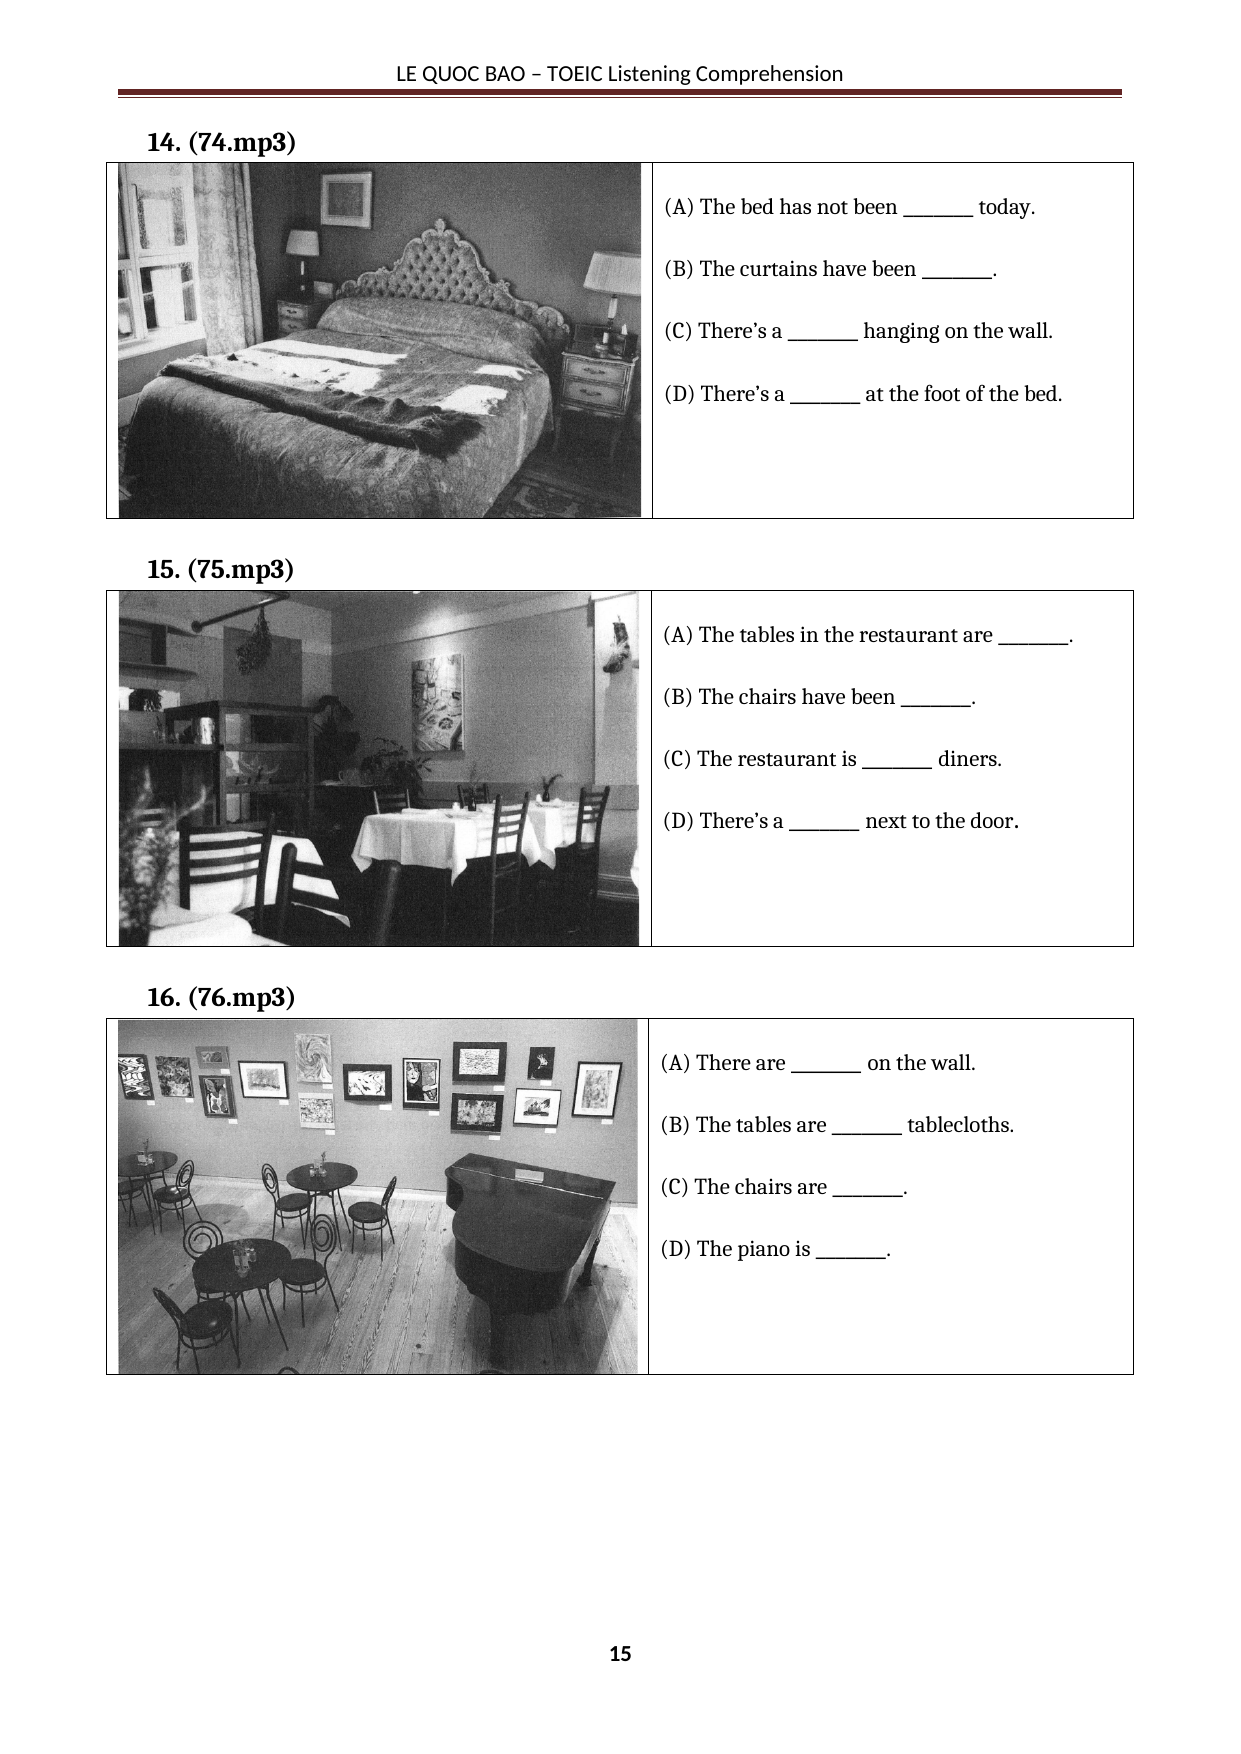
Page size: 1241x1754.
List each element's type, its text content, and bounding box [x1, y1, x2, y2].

text 16. (76.mp3) [148, 982, 1122, 1013]
table_header [638, 1019, 648, 1373]
picture [118, 591, 640, 946]
picture [118, 1019, 638, 1374]
table_header [107, 163, 118, 518]
text 14. (74.mp3) [148, 127, 1122, 158]
table_header (A) There are _______ on the wall. (B) The tables are _______ tablecloths. (C) The chairs are _______. (D) The piano is _______. [649, 1019, 1133, 1373]
table_header [640, 591, 651, 946]
picture [118, 163, 642, 518]
table_header (A) The tables in the restaurant are _______. (B) The chairs have been _______. (C) The restaurant is _______ diners. (D) There’s a _______ next to the door. [652, 591, 1133, 946]
table_header [107, 1019, 118, 1373]
text 15. (75.mp3) [148, 554, 1122, 586]
table_header (A) The bed has not been _______ today. (B) The curtains have been _______. (C) There’s a _______ hanging on the wall. (D) There’s a _______ at the foot of the bed. [653, 163, 1133, 518]
table_header [107, 591, 118, 946]
table_header [642, 163, 652, 518]
